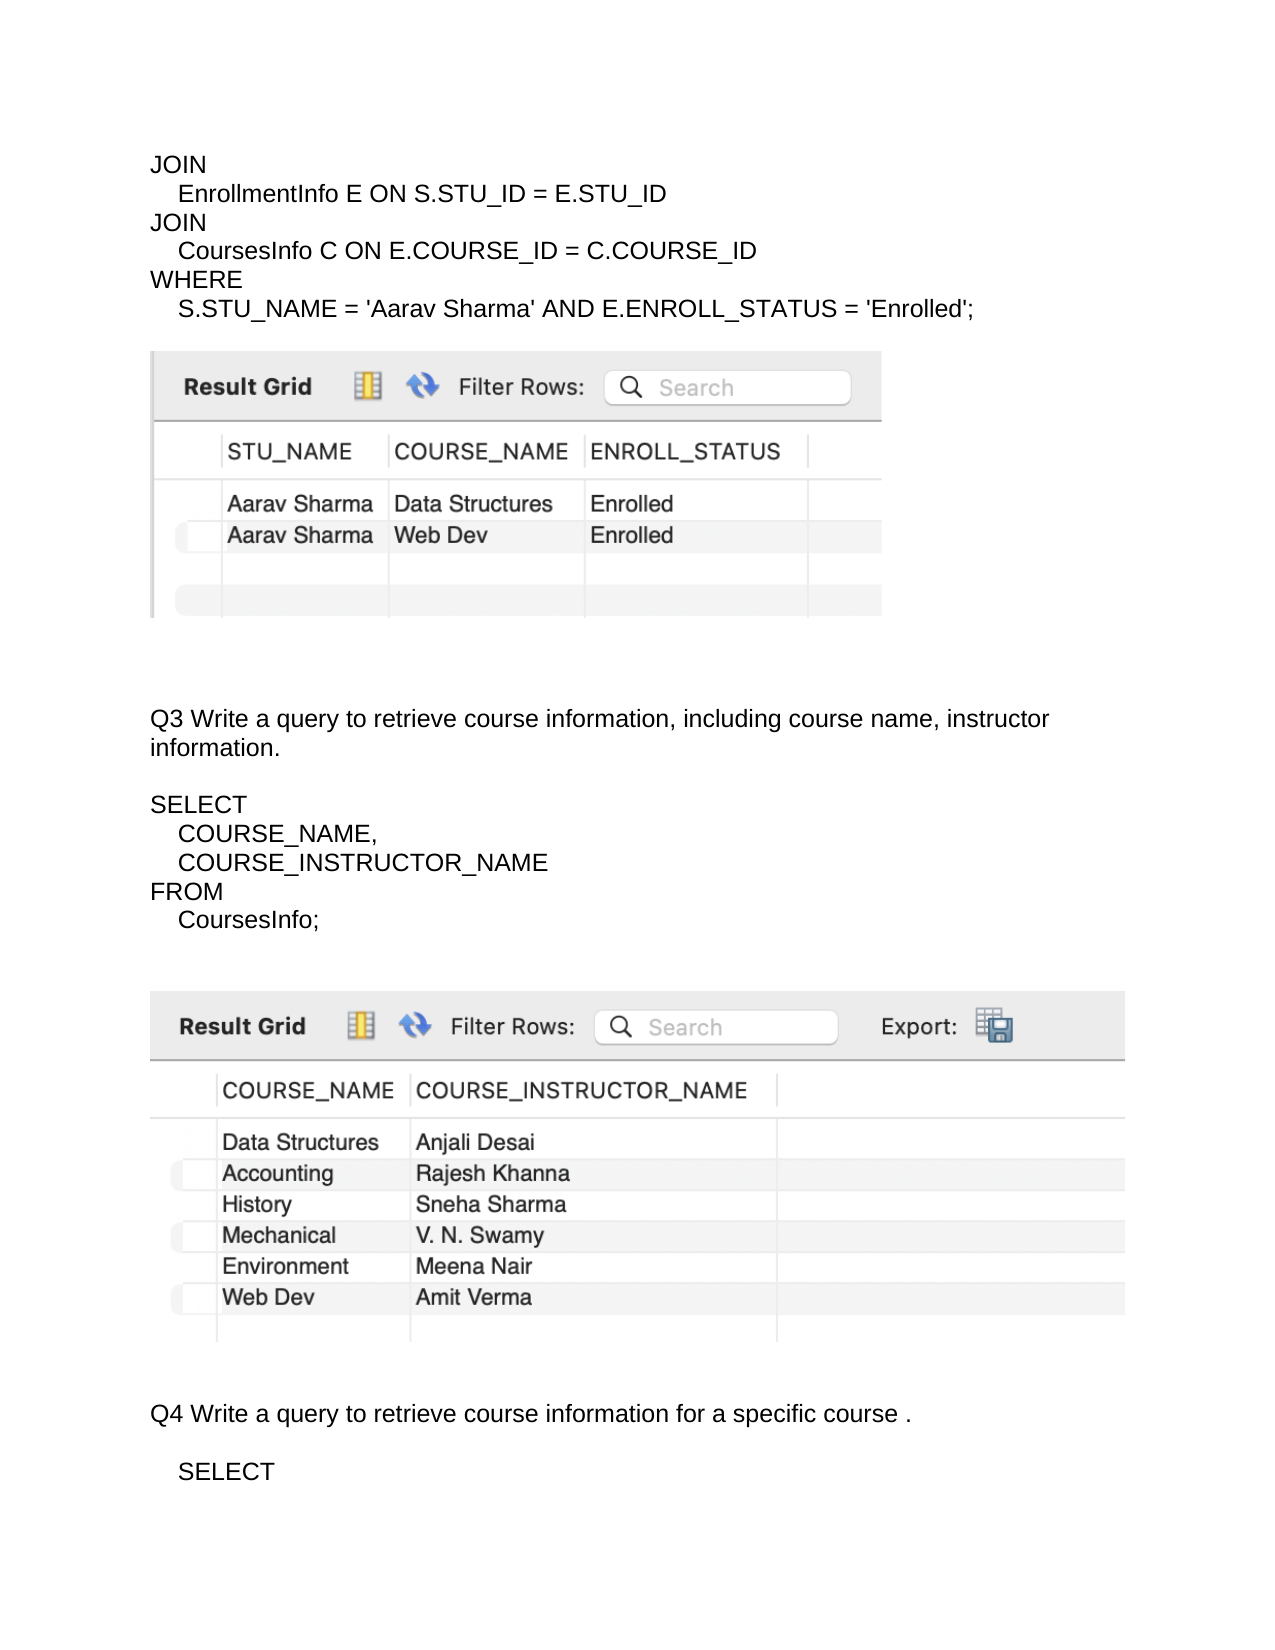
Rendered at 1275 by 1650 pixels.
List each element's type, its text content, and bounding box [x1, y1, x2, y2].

picture [150, 991, 1125, 1342]
text SELECT [150, 1457, 1125, 1485]
text Q4 Write a query to retrieve course information for a specific course . [150, 1399, 1125, 1428]
text JOIN [150, 150, 1125, 179]
text JOIN [150, 207, 1125, 236]
text SELECT [150, 790, 1125, 819]
text CoursesInfo C ON E.COURSE_ID = C.COURSE_ID [150, 236, 1125, 265]
text S.STU_NAME = 'Aarav Sharma' AND E.ENROLL_STATUS = 'Enrolled'; [150, 294, 1125, 322]
picture [150, 351, 882, 618]
text FROM [150, 877, 1125, 905]
text Q3 Write a query to retrieve course information, including course name, instructor information. [150, 704, 1125, 762]
text COURSE_NAME, [150, 819, 1125, 848]
text EnrollmentInfo E ON S.STU_ID = E.STU_ID [150, 179, 1125, 207]
text WHERE [150, 265, 1125, 294]
text CoursesInfo; [150, 905, 1125, 934]
text COURSE_INSTRUCTOR_NAME [150, 848, 1125, 877]
